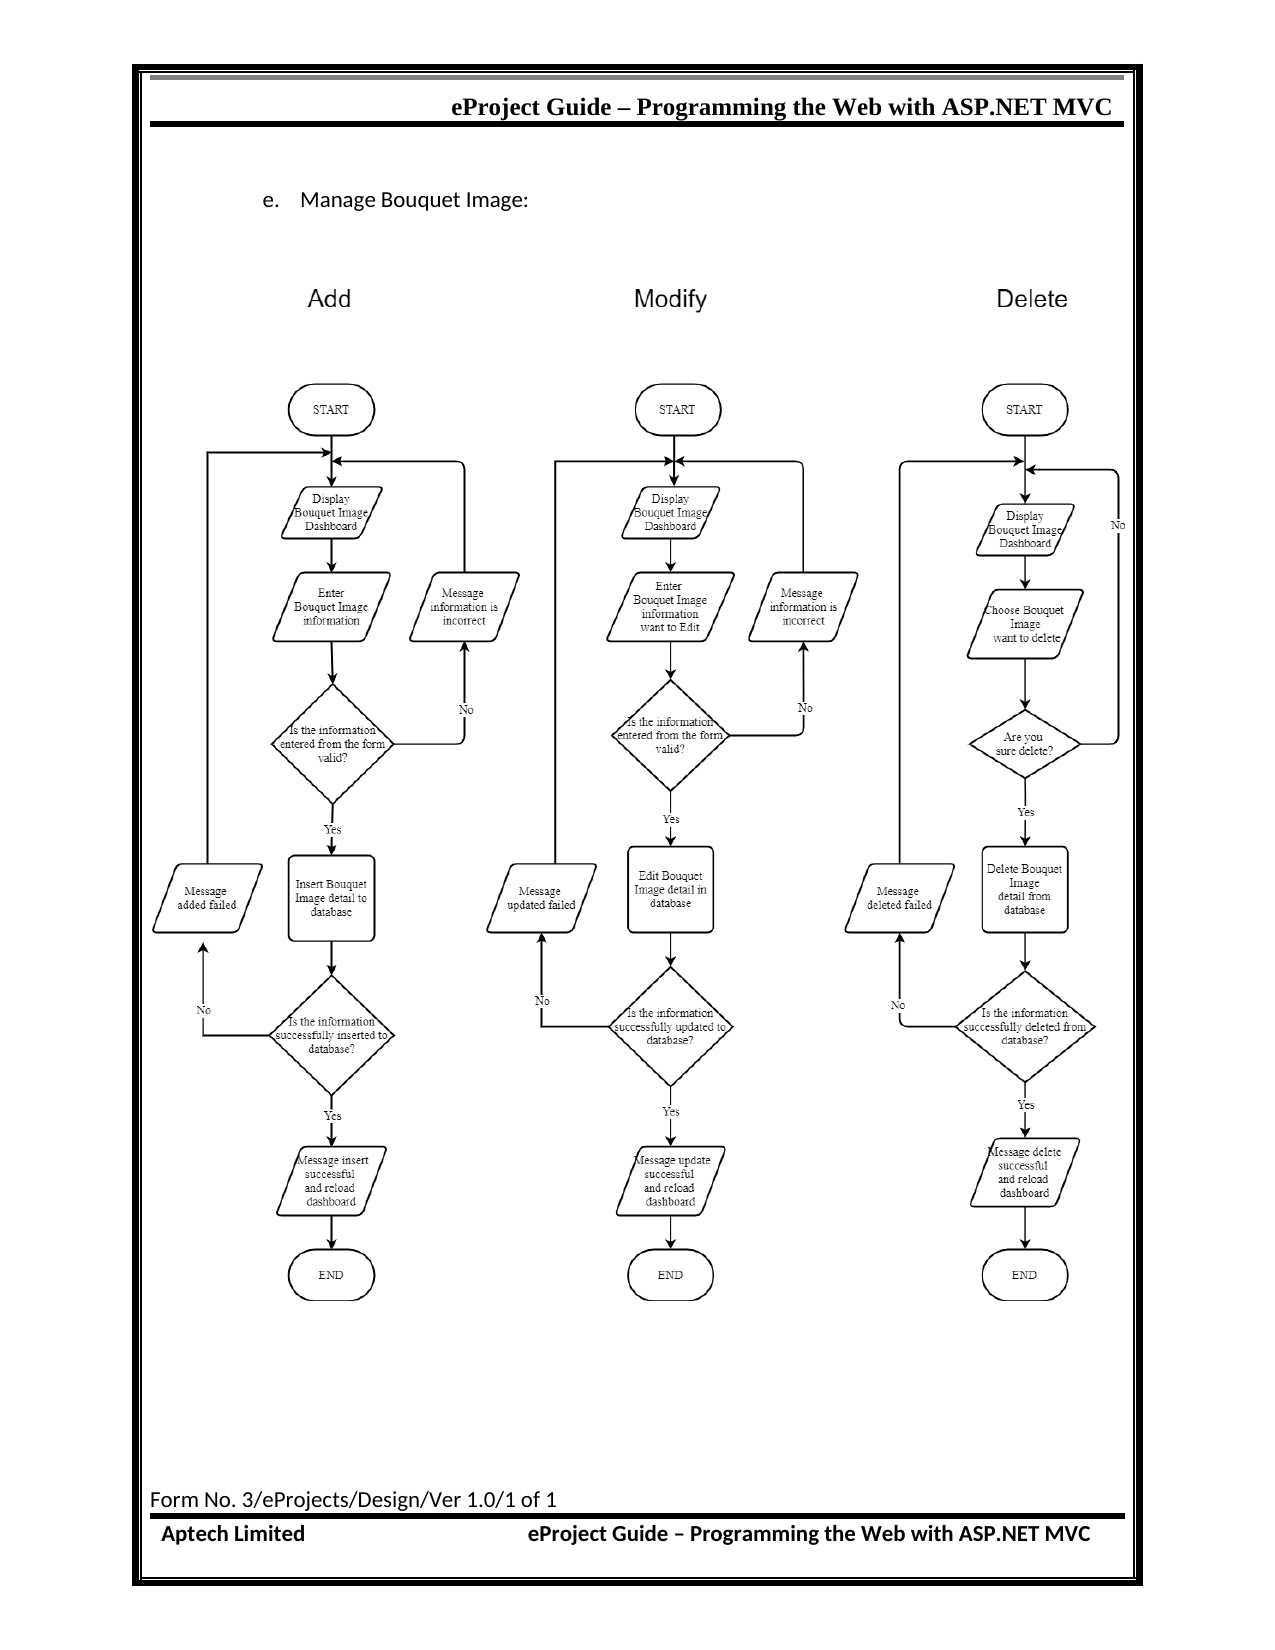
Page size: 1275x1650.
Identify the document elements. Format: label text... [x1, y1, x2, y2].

list Manage Bouquet Image: [262, 185, 1125, 213]
picture [150, 283, 1125, 1301]
